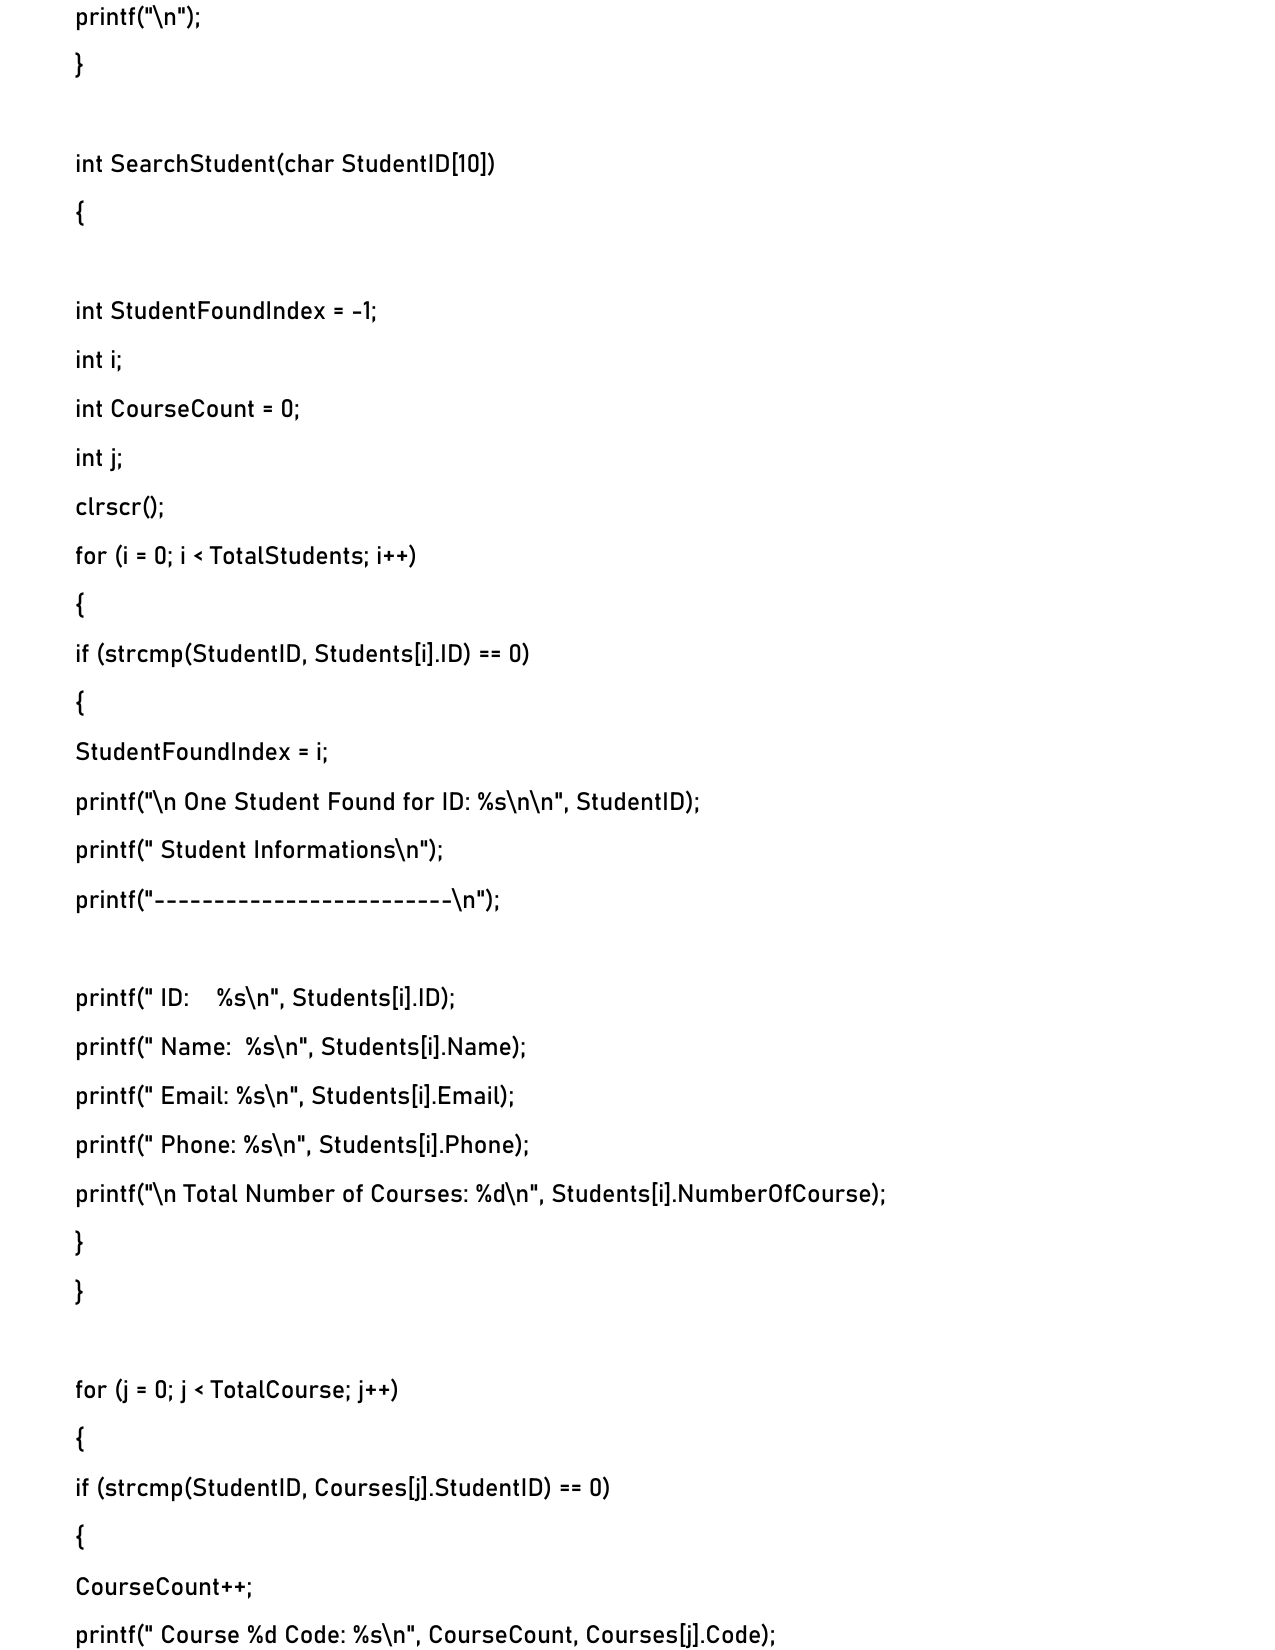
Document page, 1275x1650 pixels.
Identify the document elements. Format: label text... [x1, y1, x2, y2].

text printf("-------------------------\n"); [75, 883, 1275, 913]
text { [75, 1423, 1275, 1453]
text int StudentFoundIndex = -1; [75, 294, 1275, 324]
text printf(" Phone: %s\n", Students[i].Phone); [75, 1128, 1275, 1158]
text printf("\n"); [75, 0, 1275, 30]
text { [75, 1521, 1275, 1551]
text printf(" Name: %s\n", Students[i].Name); [75, 1030, 1275, 1060]
text int j; [75, 442, 1275, 472]
text for (i = 0; i < TotalStudents; i++) [75, 540, 1275, 570]
text int CourseCount = 0; [75, 392, 1275, 422]
text int i; [75, 343, 1275, 373]
text { [75, 589, 1275, 619]
text StudentFoundIndex = i; [75, 736, 1275, 766]
text clrscr(); [75, 491, 1275, 521]
text { [75, 196, 1275, 226]
text } [75, 49, 1275, 79]
text { [75, 687, 1275, 717]
text printf(" Student Informations\n"); [75, 834, 1275, 864]
text printf(" Email: %s\n", Students[i].Email); [75, 1079, 1275, 1109]
text printf("\n One Student Found for ID: %s\n\n", StudentID); [75, 785, 1275, 815]
text printf("\n Total Number of Courses: %d\n", Students[i].NumberOfCourse); [75, 1177, 1275, 1207]
text } [75, 1276, 1275, 1306]
text printf(" ID: %s\n", Students[i].ID); [75, 981, 1275, 1011]
text } [75, 1227, 1275, 1257]
text if (strcmp(StudentID, Students[i].ID) == 0) [75, 638, 1275, 668]
text for (j = 0; j < TotalCourse; j++) [75, 1374, 1275, 1404]
text printf(" Course %d Code: %s\n", CourseCount, Courses[j].Code); [75, 1619, 1275, 1649]
text int SearchStudent(char StudentID[10]) [75, 147, 1275, 177]
text CourseCount++; [75, 1570, 1275, 1600]
text if (strcmp(StudentID, Courses[j].StudentID) == 0) [75, 1472, 1275, 1502]
